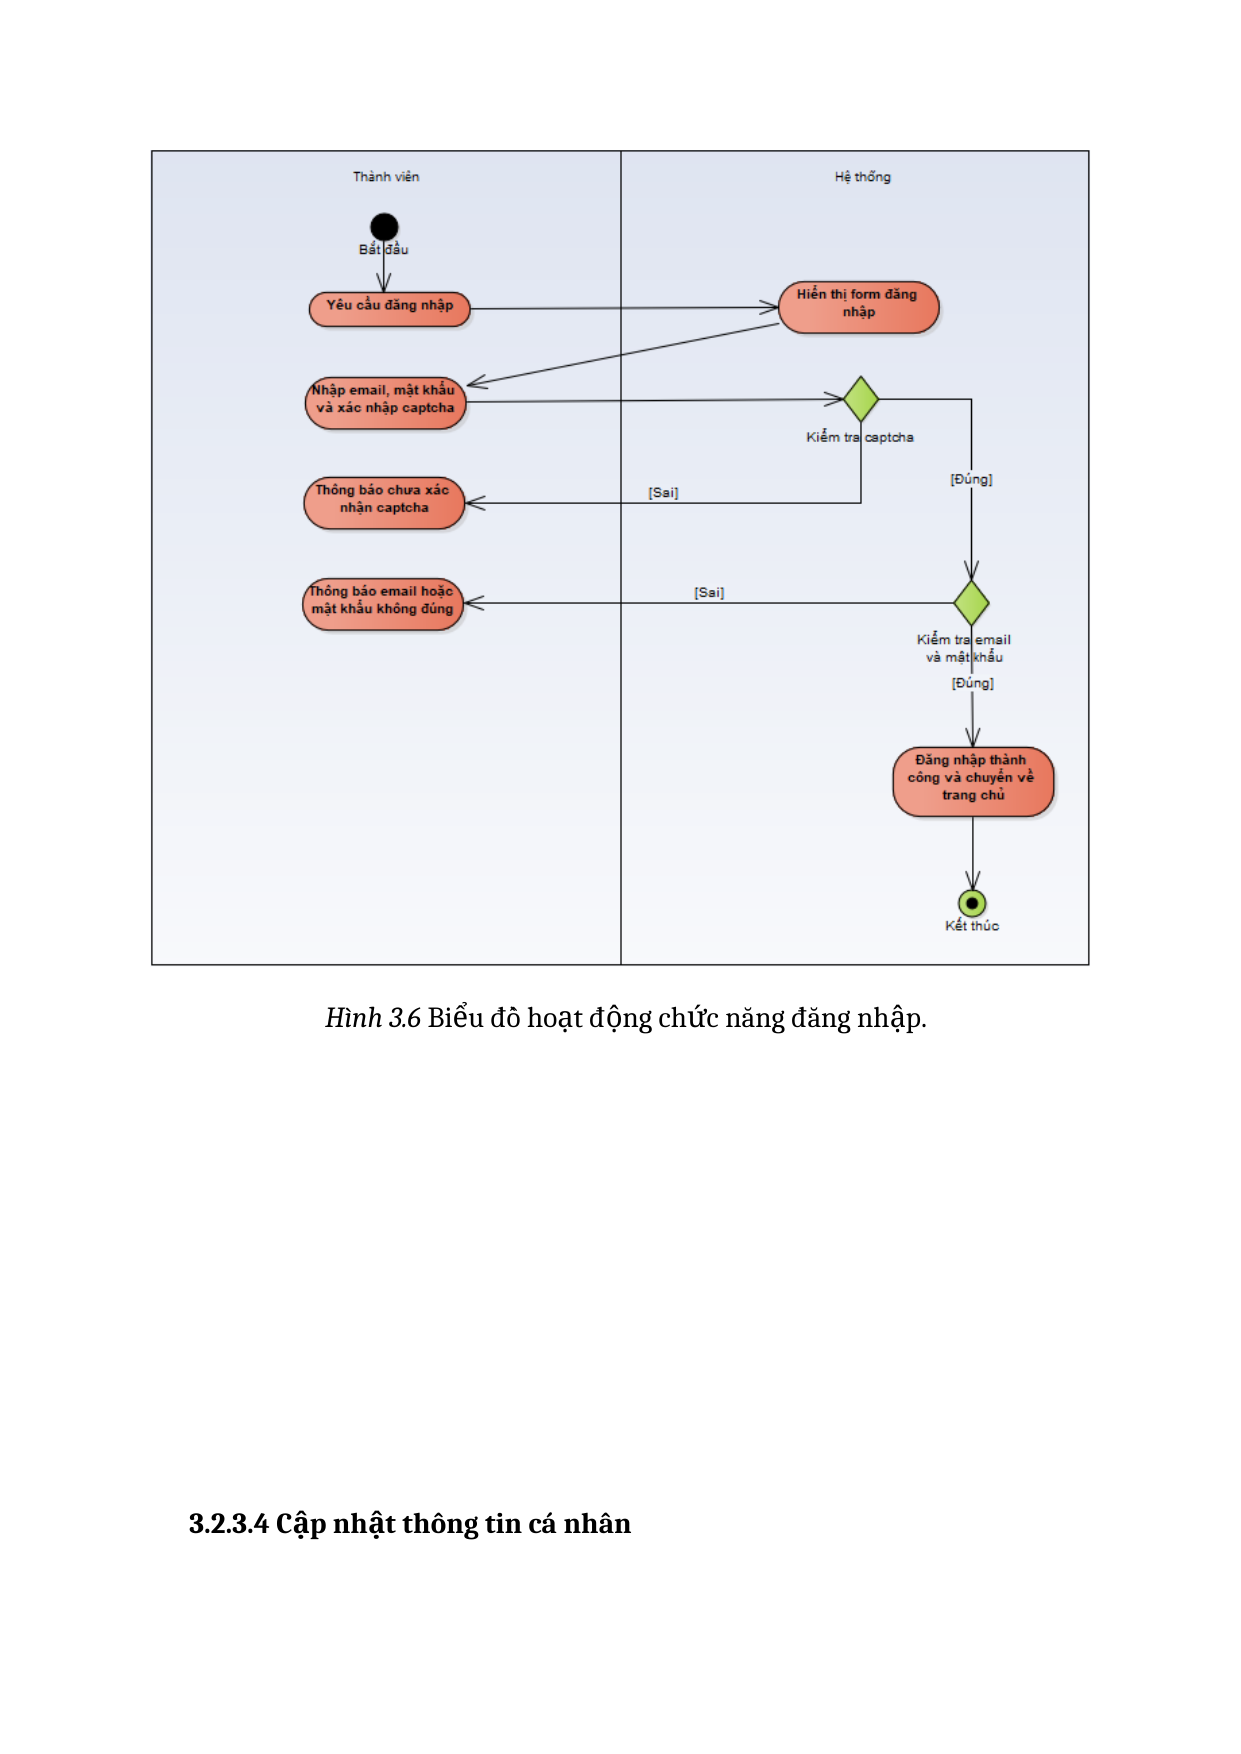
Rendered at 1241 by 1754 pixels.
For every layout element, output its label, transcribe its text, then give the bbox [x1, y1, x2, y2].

text 3.2.3.4 Cập nhật thông tin cá nhân [189, 1507, 1090, 1541]
picture [150, 150, 1091, 967]
text Hình 3.6 Biểu đồ hoạt động chức năng đăng nhập. [150, 1001, 1090, 1034]
